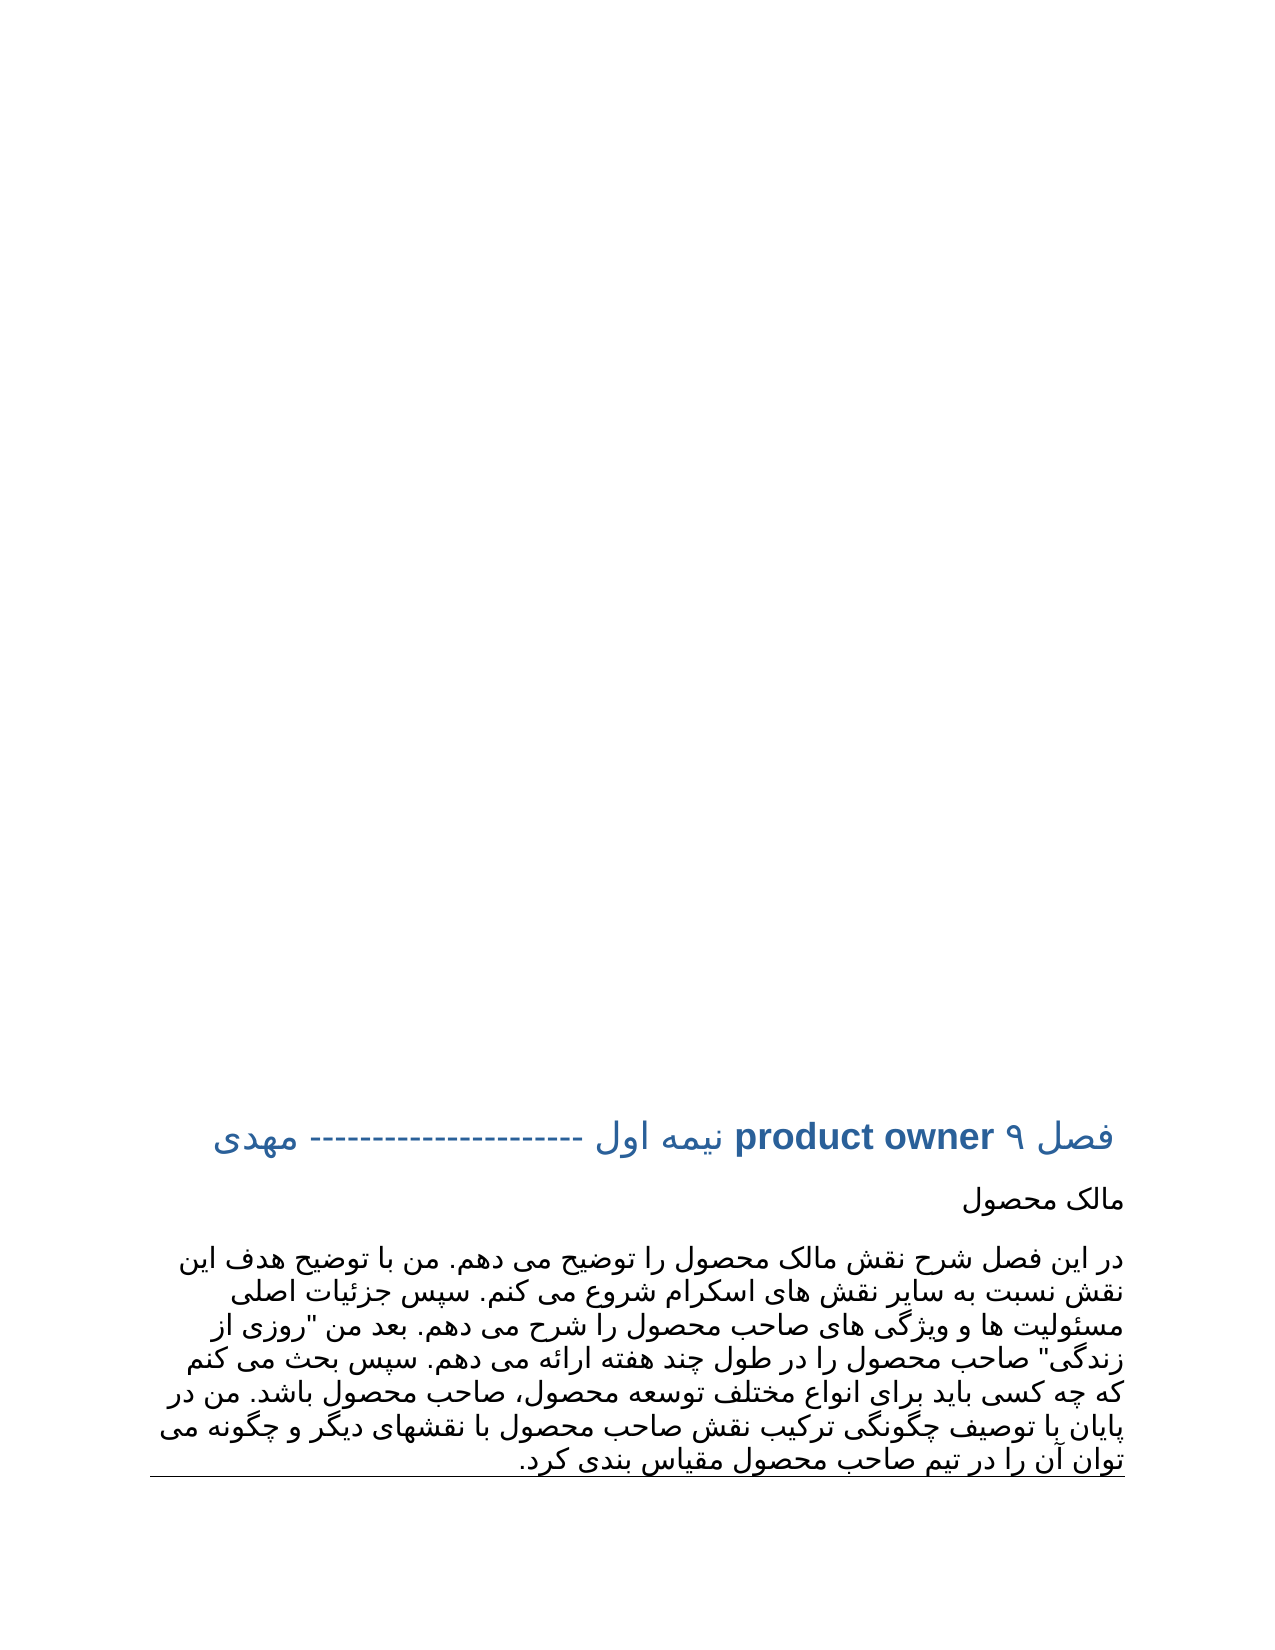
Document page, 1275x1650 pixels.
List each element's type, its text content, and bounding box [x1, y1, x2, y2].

text فصل ۹ product owner نیمه اول ---------------------- مهدی [150, 1114, 1125, 1157]
text مالک محصول [150, 1182, 1125, 1216]
text در این فصل شرح نقش مالک محصول را توضیح می دهم. من با توضیح هدف این نقش نسبت به سایر نقش های اسکرام شروع می کنم. سپس جزئیات اصلی مسئولیت ها و ویژگی های صاحب محصول را شرح می دهم. بعد من "روزی از زندگی" صاحب محصول را در طول چند هفته ارائه می دهم. سپس بحث می کنم که چه کسی باید برای انواع مختلف توسعه محصول، صاحب محصول باشد. من در پایان با توصیف چگونگی ترکیب نقش صاحب محصول با نقشهای دیگر و چگونه می توان آن را در تیم صاحب محصول مقیاس بندی کرد. [150, 1241, 1125, 1476]
